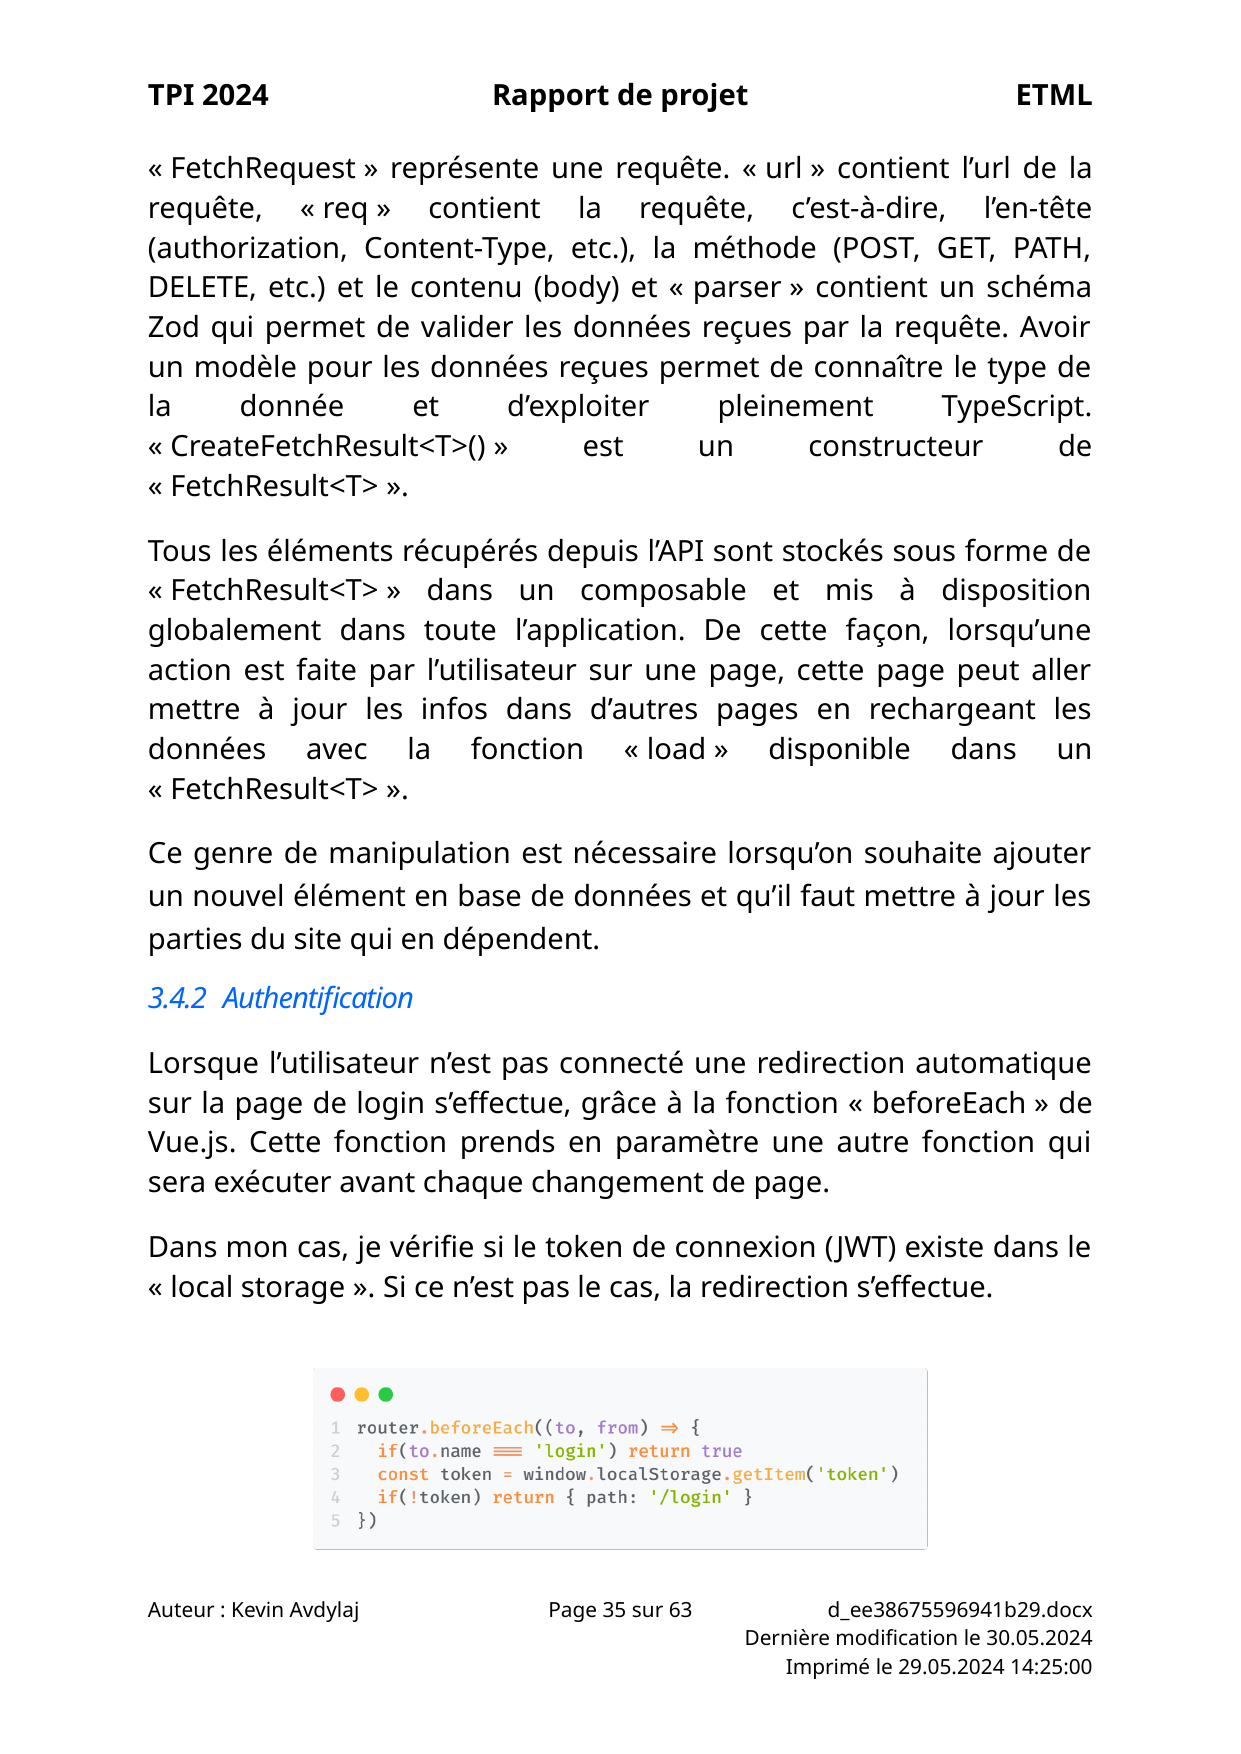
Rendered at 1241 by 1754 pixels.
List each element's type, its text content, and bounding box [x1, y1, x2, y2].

text Tous les éléments récupérés depuis l’API sont stockés sous forme de « FetchResult<T> » dans un composable et mis à disposition globalement dans toute l’application. De cette façon, lorsqu’une action est faite par l’utilisateur sur une page, cette page peut aller mettre à jour les infos dans d’autres pages en rechargeant les données avec la fonction « load » disponible dans un « FetchResult<T> ». [148, 530, 1093, 808]
text Ce genre de manipulation est nécessaire lorsqu’on souhaite ajouter un nouvel élément en base de données et qu’il faut mettre à jour les parties du site qui en dépendent. [148, 833, 1093, 958]
text « FetchRequest » représente une requête. « url » contient l’url de la requête, « req » contient la requête, c’est-à-dire, l’en-tête (authorization, Content-Type, etc.), la méthode (POST, GET, PATH, DELETE, etc.) et le contenu (body) et « parser » contient un schéma Zod qui permet de valider les données reçues par la requête. Avoir un modèle pour les données reçues permet de connaître le type de la donnée et d’exploiter pleinement TypeScript. « CreateFetchResult<T>() » est un constructeur de « FetchResult<T> ». [148, 148, 1093, 505]
subtitle Authentification [148, 978, 1093, 1017]
text Lorsque l’utilisateur n’est pas connecté une redirection automatique sur la page de login s’effectue, grâce à la fonction « beforeEach » de Vue.js. Cette fonction prends en paramètre une autre fonction qui sera exécuter avant chaque changement de page. [148, 1042, 1093, 1201]
text Dans mon cas, je vérifie si le token de connexion (JWT) existe dans le « local storage ». Si ce n’est pas le cas, la redirection s’effectue. [148, 1226, 1093, 1306]
picture [275, 1330, 965, 1587]
